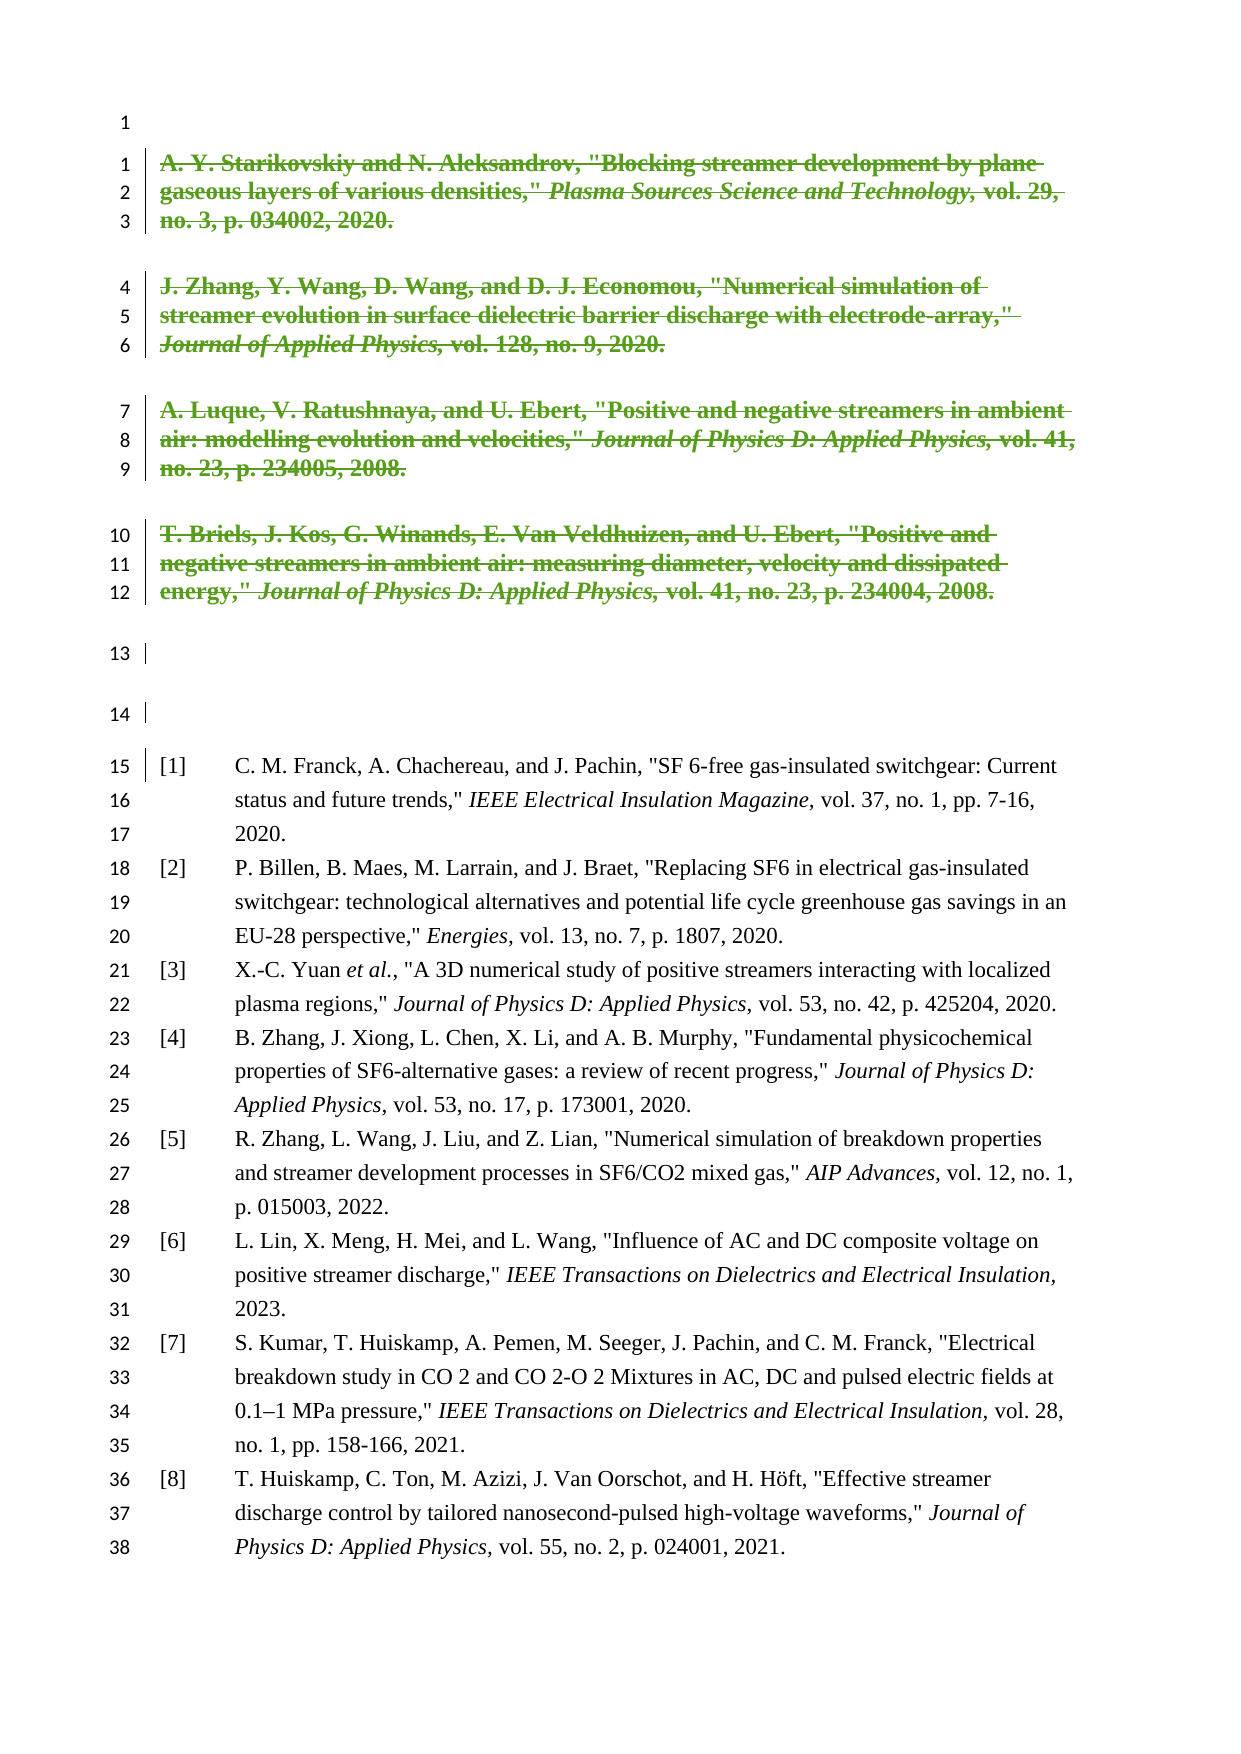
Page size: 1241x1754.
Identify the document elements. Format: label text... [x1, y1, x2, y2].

text [3] X.-C. Yuan et al., "A 3D numerical study of positive streamers interacting with localized plasma regions," Journal of Physics D: Applied Physics, vol. 53, no. 42, p. 425204, 2020. [159, 952, 1081, 1020]
text [1] C. M. Franck, A. Chachereau, and J. Pachin, "SF 6-free gas-insulated switchgear: Current status and future trends," IEEE Electrical Insulation Magazine, vol. 37, no. 1, pp. 7-16, 2020. [159, 748, 1081, 850]
text [5] R. Zhang, L. Wang, J. Liu, and Z. Lian, "Numerical simulation of breakdown properties and streamer development processes in SF6/CO2 mixed gas," AIP Advances, vol. 12, no. 1, p. 015003, 2022. [159, 1122, 1081, 1224]
text [8] T. Huiskamp, C. Ton, M. Azizi, J. Van Oorschot, and H. Höft, "Effective streamer discharge control by tailored nanosecond-pulsed high-voltage waveforms," Journal of Physics D: Applied Physics, vol. 55, no. 2, p. 024001, 2021. [159, 1461, 1081, 1563]
text [2] P. Billen, B. Maes, M. Larrain, and J. Braet, "Replacing SF6 in electrical gas-insulated switchgear: technological alternatives and potential life cycle greenhouse gas savings in an EU-28 perspective," Energies, vol. 13, no. 7, p. 1807, 2020. [159, 850, 1081, 952]
text [4] B. Zhang, J. Xiong, L. Chen, X. Li, and A. B. Murphy, "Fundamental physicochemical properties of SF6-alternative gases: a review of recent progress," Journal of Physics D: Applied Physics, vol. 53, no. 17, p. 173001, 2020. [159, 1020, 1081, 1122]
text [6] L. Lin, X. Meng, H. Mei, and L. Wang, "Influence of AC and DC composite voltage on positive streamer discharge," IEEE Transactions on Dielectrics and Electrical Insulation, 2023. [159, 1224, 1081, 1326]
text [7] S. Kumar, T. Huiskamp, A. Pemen, M. Seeger, J. Pachin, and C. M. Franck, "Electrical breakdown study in CO 2 and CO 2-O 2 Mixtures in AC, DC and pulsed electric fields at 0.1–1 MPa pressure," IEEE Transactions on Dielectrics and Electrical Insulation, vol. 28, no. 1, pp. 158-166, 2021. [159, 1326, 1081, 1461]
